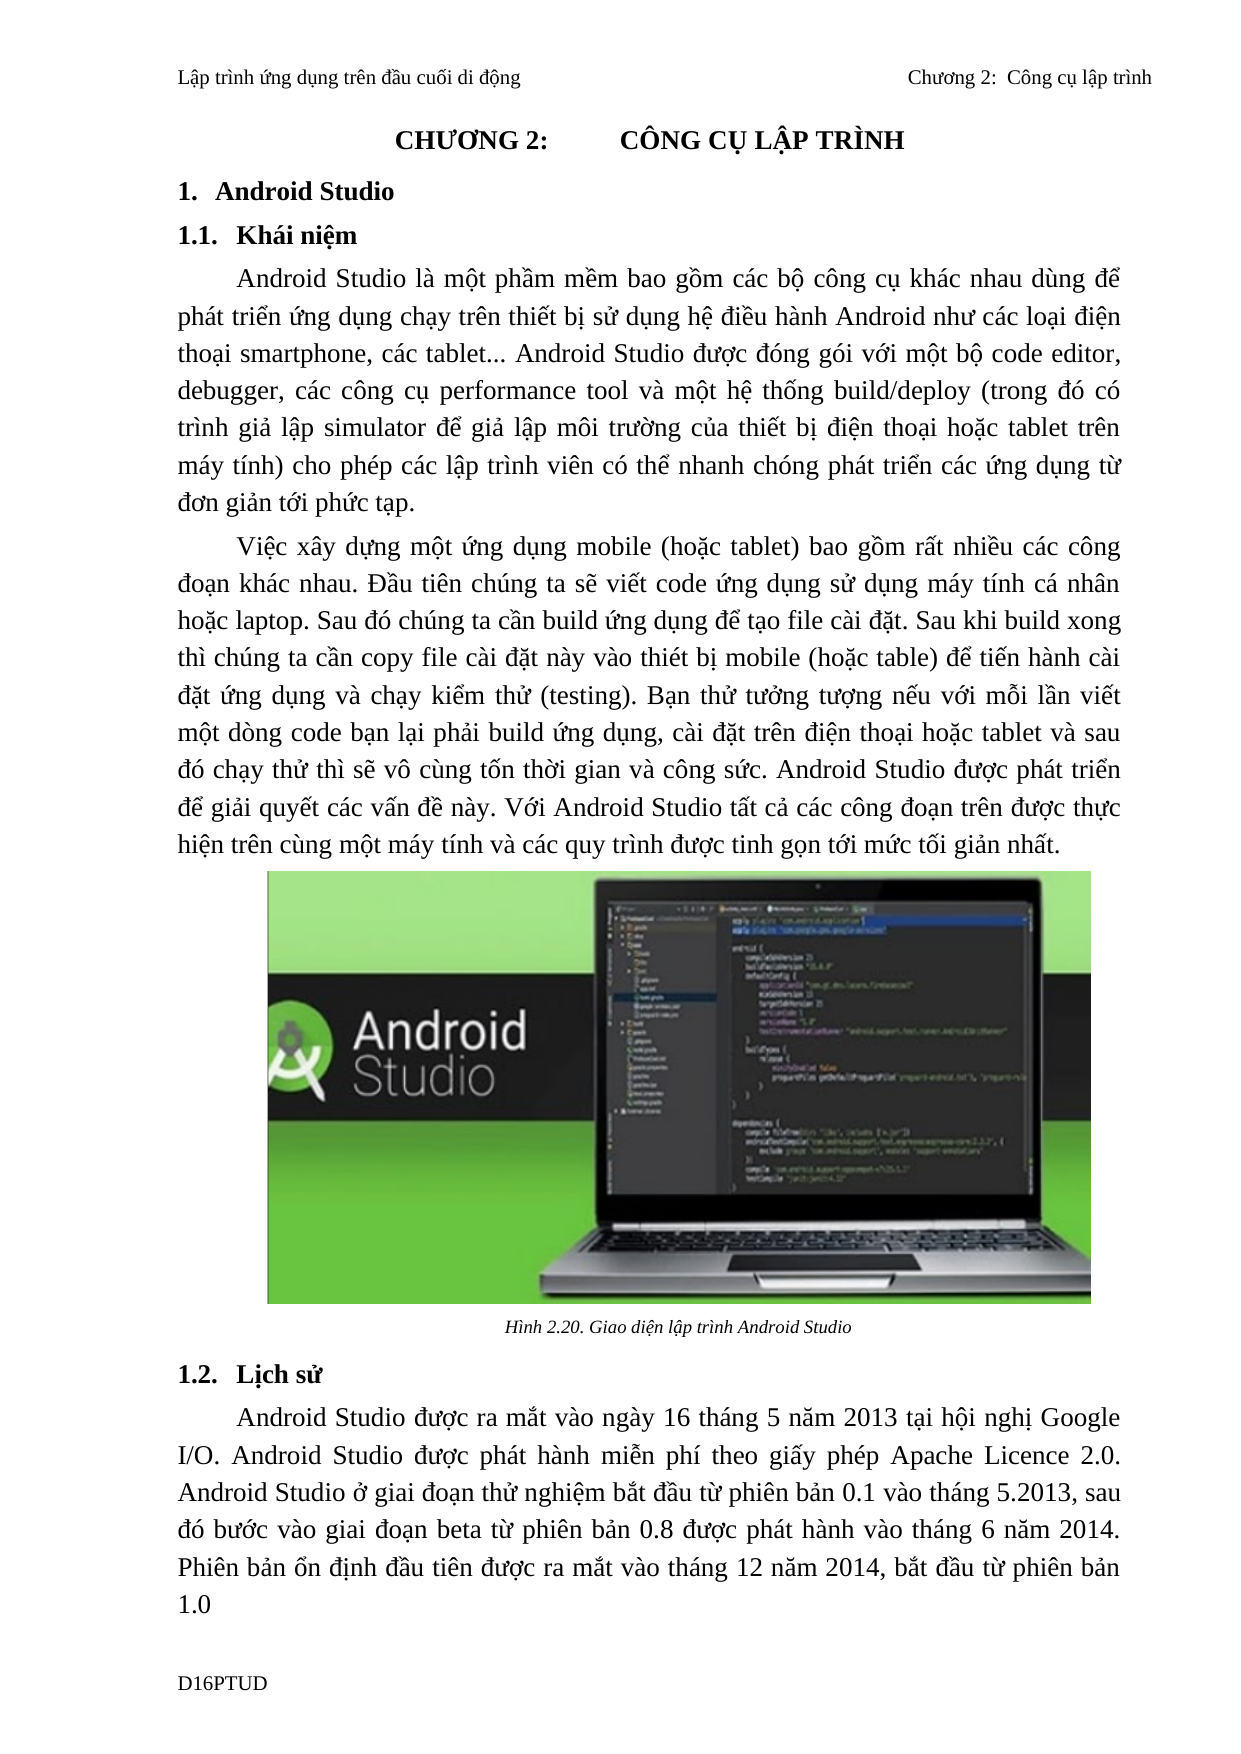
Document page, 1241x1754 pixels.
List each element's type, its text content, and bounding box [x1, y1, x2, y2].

text Android Studio là một phầm mềm bao gồm các bộ công cụ khác nhau dùng để phát triển ứng dụng chạy trên thiết bị sử dụng hệ điều hành Android như các loại điện thoại smartphone, các tablet... Android Studio được đóng gói với một bộ code editor, debugger, các công cụ performance tool và một hệ thống build/deploy (trong đó có trình giả lập simulator để giả lập môi trường của thiết bị điện thoại hoặc tablet trên máy tính) cho phép các lập trình viên có thể nhanh chóng phát triển các ứng dụng từ đơn giản tới phức tạp. [177, 262, 1122, 517]
subtitle CÔNG CỤ LẬP TRÌNH [177, 124, 1122, 156]
picture [267, 871, 1091, 1304]
subtitle Lịch sử [177, 1358, 1122, 1389]
text Việc xây dựng một ứng dụng mobile (hoặc tablet) bao gồm rất nhiều các công đoạn khác nhau. Đầu tiên chúng ta sẽ viết code ứng dụng sử dụng máy tính cá nhân hoặc laptop. Sau đó chúng ta cần build ứng dụng để tạo file cài đặt. Sau khi build xong thì chúng ta cần copy file cài đặt này vào thiét bị mobile (hoặc table) để tiến hành cài đặt ứng dụng và chạy kiểm thử (testing). Bạn thử tưởng tượng nếu với mỗi lần viết một dòng code bạn lại phải build ứng dụng, cài đặt trên điện thoại hoặc tablet và sau đó chạy thử thì sẽ vô cùng tốn thời gian và công sức. Android Studio được phát triển để giải quyết các vấn đề này. Với Android Studio tất cả các công đoạn trên được thực hiện trên cùng một máy tính và các quy trình được tinh gọn tới mức tối giản nhất. [177, 529, 1122, 859]
text Android Studio được ra mắt vào ngày 16 tháng 5 năm 2013 tại hội nghị Google I/O. Android Studio được phát hành miễn phí theo giấy phép Apache Licence 2.0. Android Studio ở giai đoạn thử nghiệm bắt đầu từ phiên bản 0.1 vào tháng 5.2013, sau đó bước vào giai đoạn beta từ phiên bản 0.8 được phát hành vào tháng 6 năm 2014. Phiên bản ổn định đầu tiên được ra mắt vào tháng 12 năm 2014, bắt đầu từ phiên bản 1.0 [177, 1402, 1122, 1619]
subtitle Khái niệm [177, 219, 1122, 250]
subtitle Android Studio [177, 175, 1122, 206]
